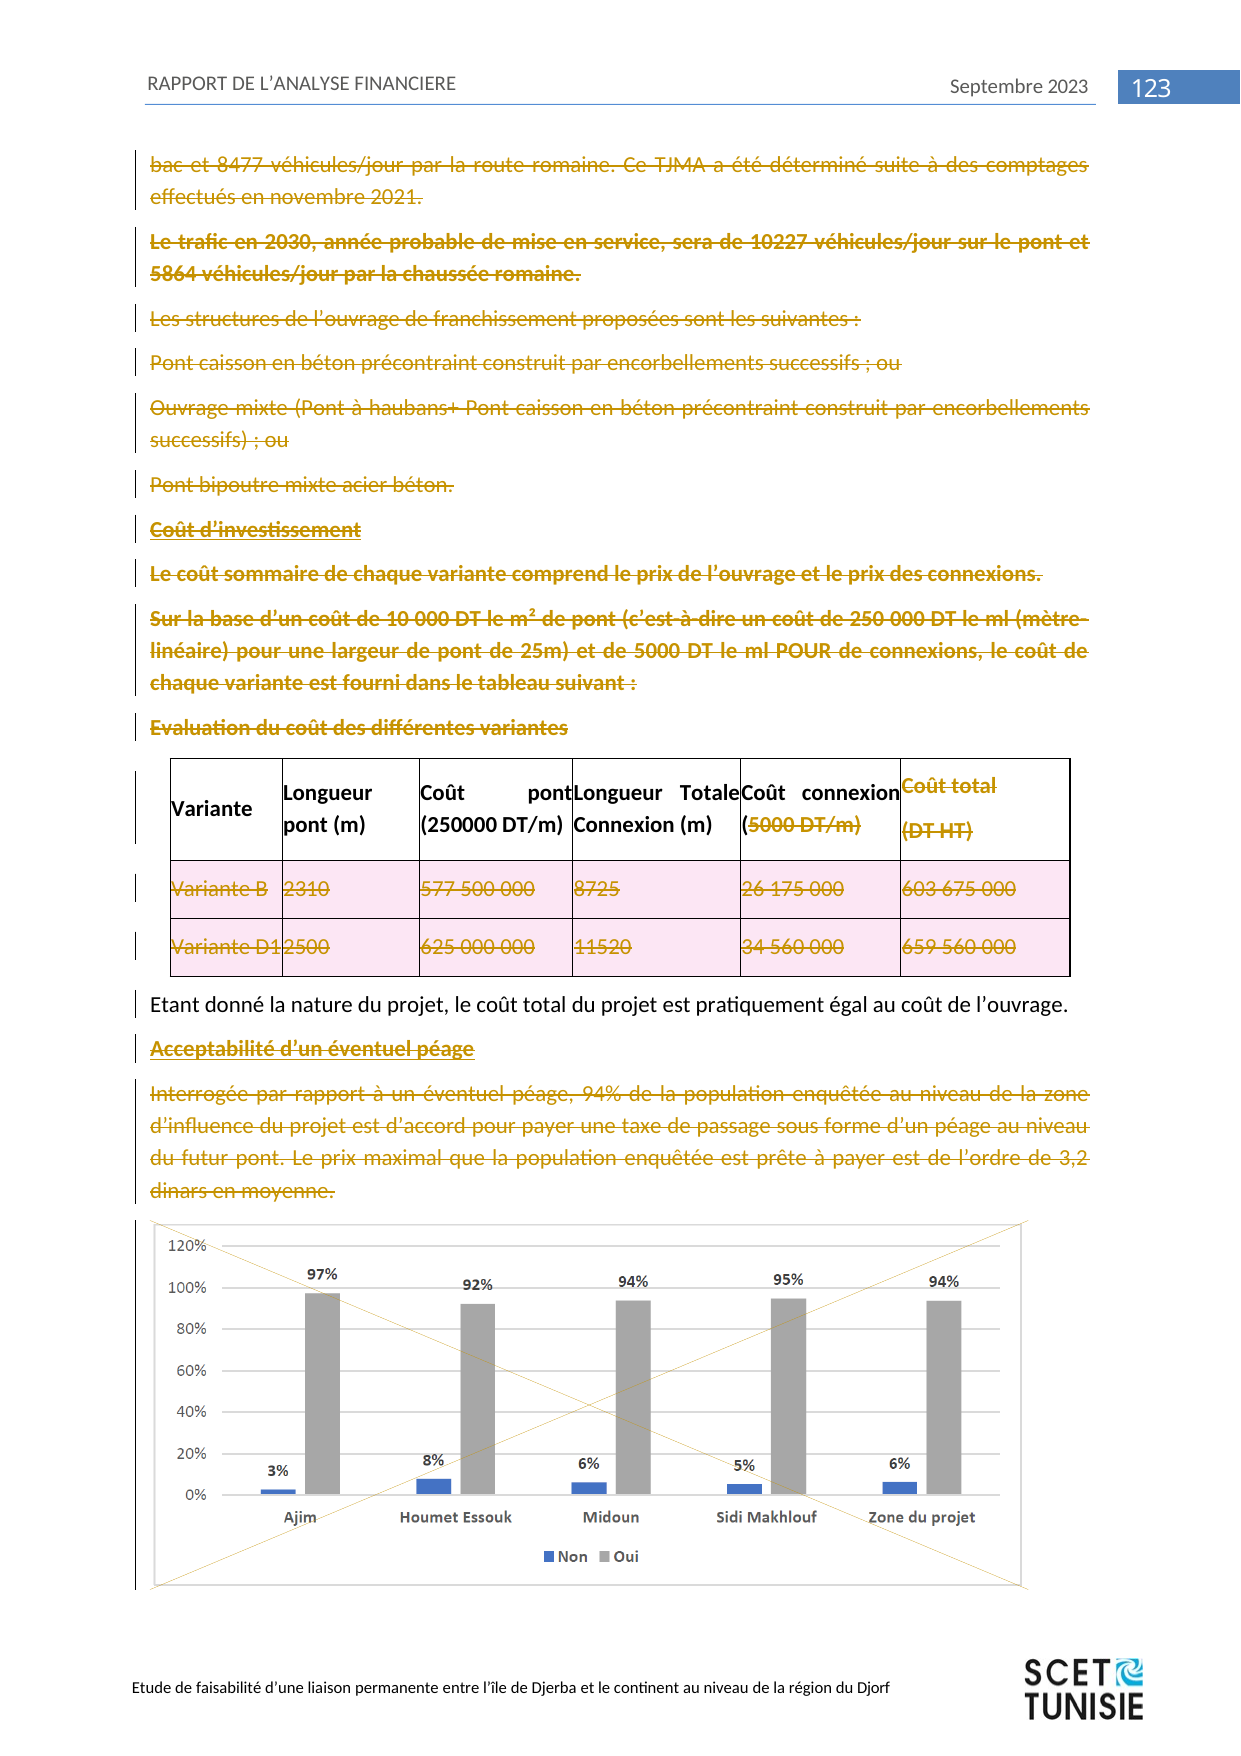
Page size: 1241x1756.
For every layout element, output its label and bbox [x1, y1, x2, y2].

table_header [741, 759, 900, 860]
table_header [901, 759, 1069, 860]
picture [150, 1221, 586, 1589]
table_header [171, 759, 282, 860]
picture [152, 1406, 1026, 1590]
table_header [420, 759, 572, 860]
table_header [283, 759, 419, 860]
picture [152, 1220, 1026, 1404]
table_header [573, 759, 740, 860]
picture [1024, 1658, 1143, 1720]
picture [592, 1221, 1029, 1589]
